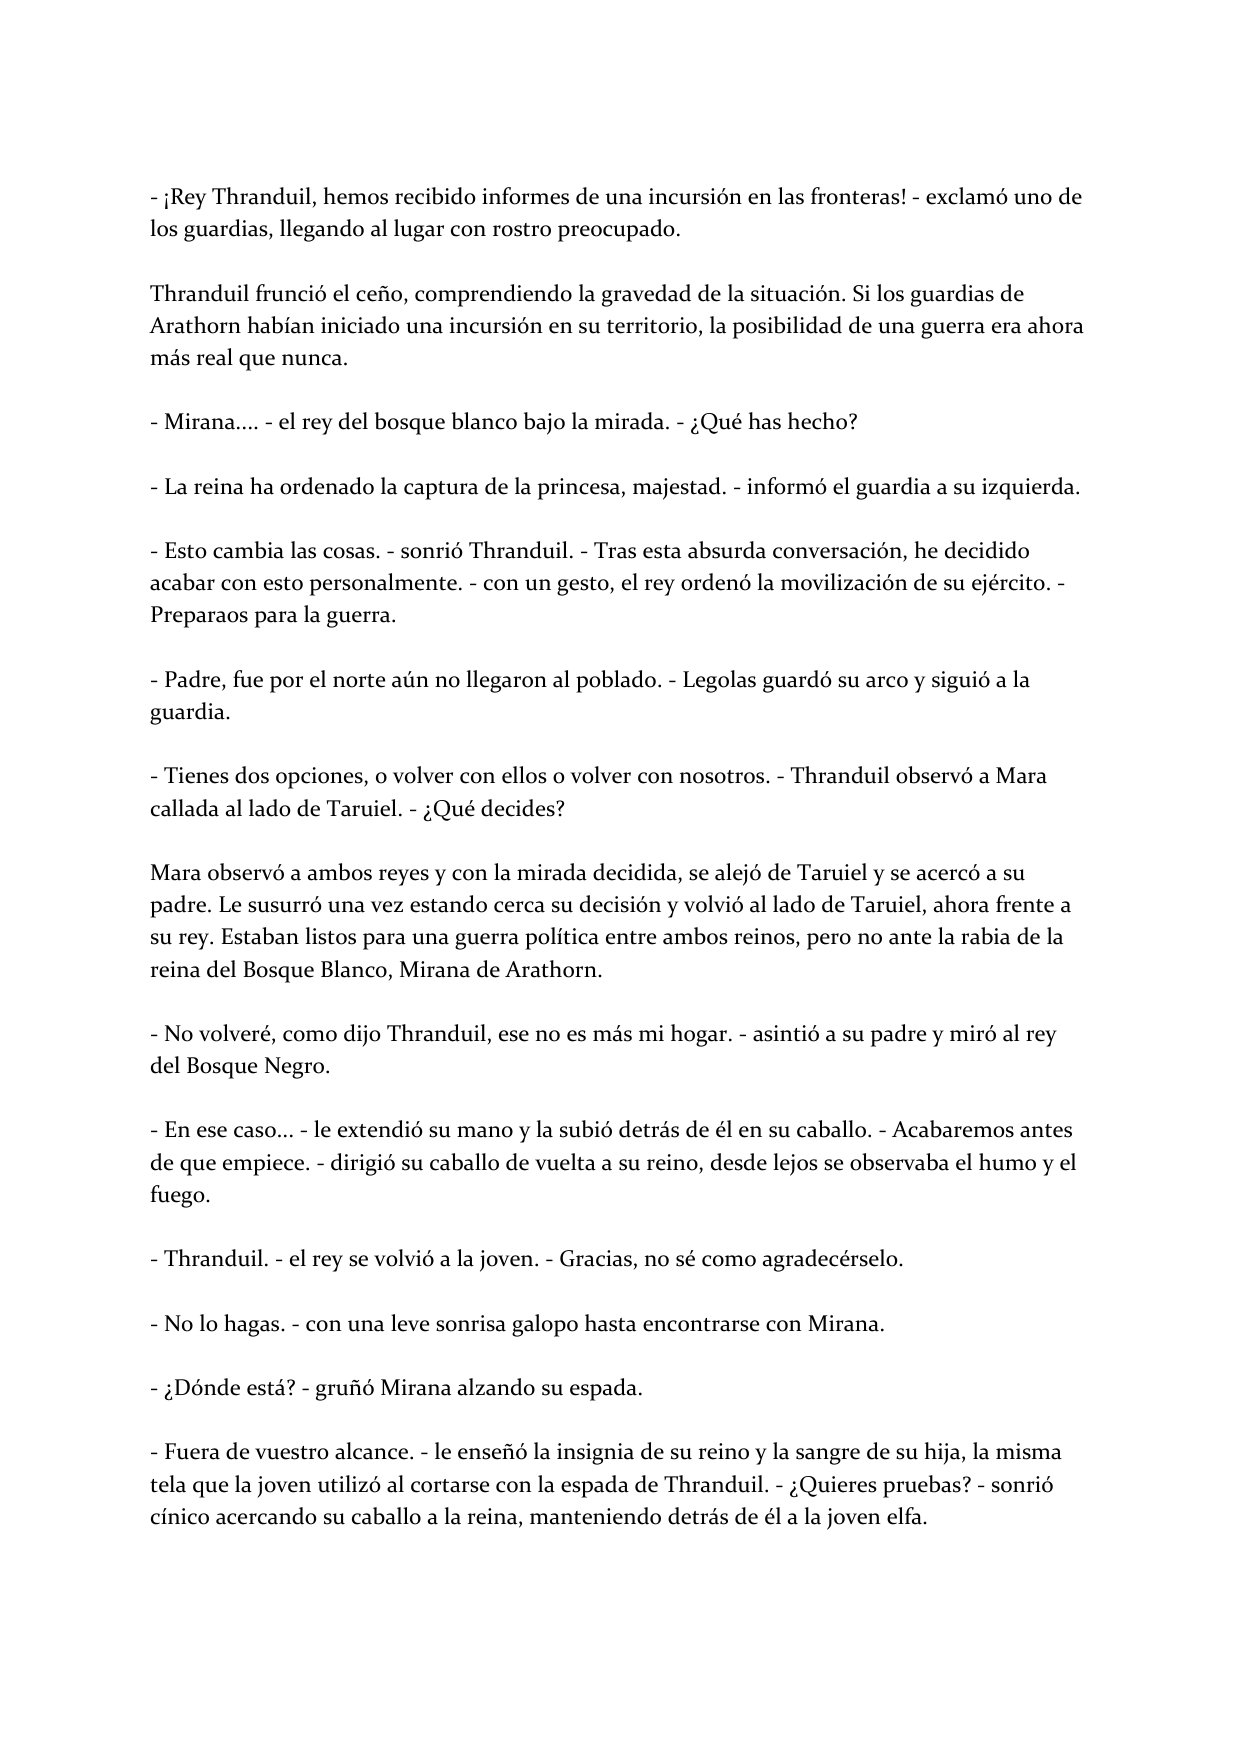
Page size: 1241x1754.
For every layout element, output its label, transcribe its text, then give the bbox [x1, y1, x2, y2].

text - En ese caso... - le extendió su mano y la subió detrás de él en su caballo. - Acabaremos antes de que empiece. - dirigió su caballo de vuelta a su reino, desde lejos se observaba el humo y el fuego. [150, 1116, 1090, 1208]
text - No lo hagas. - con una leve sonrisa galopo hasta encontrarse con Mirana. [150, 1309, 1090, 1337]
text - Tienes dos opciones, o volver con ellos o volver con nosotros. - Thranduil observó a Mara callada al lado de Taruiel. - ¿Qué decides? [150, 762, 1090, 822]
text - Padre, fue por el norte aún no llegaron al poblado. - Legolas guardó su arco y siguió a la guardia. [150, 665, 1090, 725]
text - Mirana.... - el rey del bosque blanco bajo la mirada. - ¿Qué has hecho? [150, 407, 1090, 436]
text Thranduil frunció el ceño, comprendiendo la gravedad de la situación. Si los guardias de Arathorn habían iniciado una incursión en su territorio, la posibilidad de una guerra era ahora más real que nunca. [150, 279, 1090, 371]
text - No volveré, como dijo Thranduil, ese no es más mi hogar. - asintió a su padre y miró al rey del Bosque Negro. [150, 1019, 1090, 1079]
text - Fuera de vuestro alcance. - le enseñó la insignia de su reino y la sangre de su hija, la misma tela que la joven utilizó al cortarse con la espada de Thranduil. - ¿Quieres pruebas? - sonrió cínico acercando su caballo a la reina, manteniendo detrás de él a la joven elfa. [150, 1437, 1090, 1530]
text - Thranduil. - el rey se volvió a la joven. - Gracias, no sé como agradecérselo. [150, 1244, 1090, 1272]
text Mara observó a ambos reyes y con la mirada decidida, se alejó de Taruiel y se acercó a su padre. Le susurró una vez estando cerca su decisión y volvió al lado de Taruiel, ahora frente a su rey. Estaban listos para una guerra política entre ambos reinos, pero no ante la rabia de la reina del Bosque Blanco, Mirana de Arathorn. [150, 858, 1090, 983]
text - ¿Dónde está? - gruñó Mirana alzando su espada. [150, 1373, 1090, 1401]
text - ¡Rey Thranduil, hemos recibido informes de una incursión en las fronteras! - exclamó uno de los guardias, llegando al lugar con rostro preocupado. [150, 182, 1090, 242]
text - Esto cambia las cosas. - sonrió Thranduil. - Tras esta absurda conversación, he decidido acabar con esto personalmente. - con un gesto, el rey ordenó la movilización de su ejército. - Preparaos para la guerra. [150, 536, 1090, 629]
text - La reina ha ordenado la captura de la princesa, majestad. - informó el guardia a su izquierda. [150, 472, 1090, 500]
